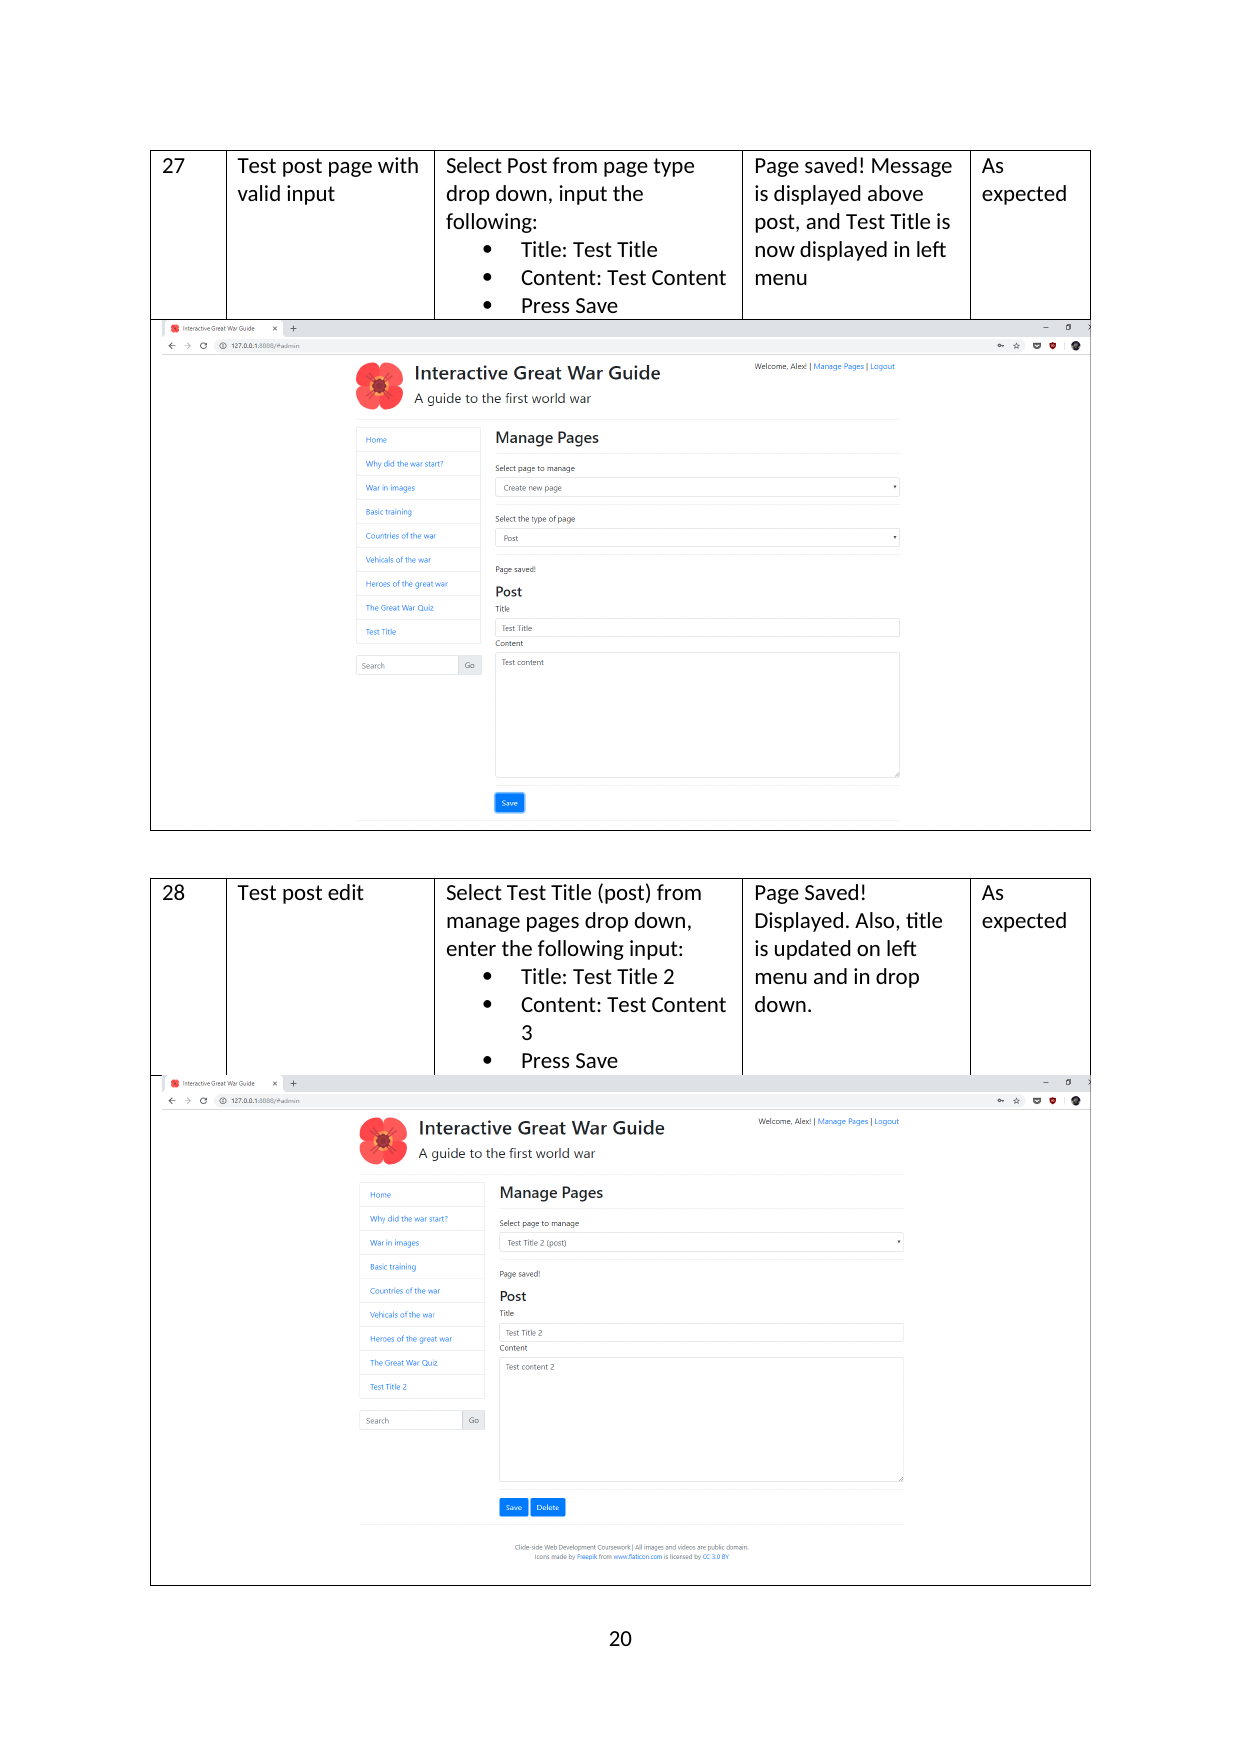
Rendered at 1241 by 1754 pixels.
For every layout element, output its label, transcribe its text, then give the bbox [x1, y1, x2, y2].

table_header Test post page with valid input [227, 151, 434, 319]
picture [161, 320, 1091, 830]
picture [161, 1075, 1091, 1585]
table_header Select Post from page type drop down, input the following: Title: Test Title Content: Test Content Press Save [435, 151, 742, 319]
table_header Page saved! Message is displayed above post, and Test Title is now displayed in left menu [743, 151, 970, 319]
table_header 28 [151, 879, 226, 1074]
table_cell [151, 1076, 161, 1585]
table_cell [151, 320, 161, 829]
table_header 27 [151, 151, 226, 319]
table_header Select Test Title (post) from manage pages drop down, enter the following input: Title: Test Title 2 Content: Test Content 3 Press Save [435, 879, 742, 1074]
table_header Page Saved! Displayed. Also, title is updated on left menu and in drop down. [743, 879, 970, 1074]
table_header As expected [971, 151, 1090, 319]
table_header Test post edit [227, 879, 434, 1074]
table_header As expected [971, 879, 1090, 1074]
